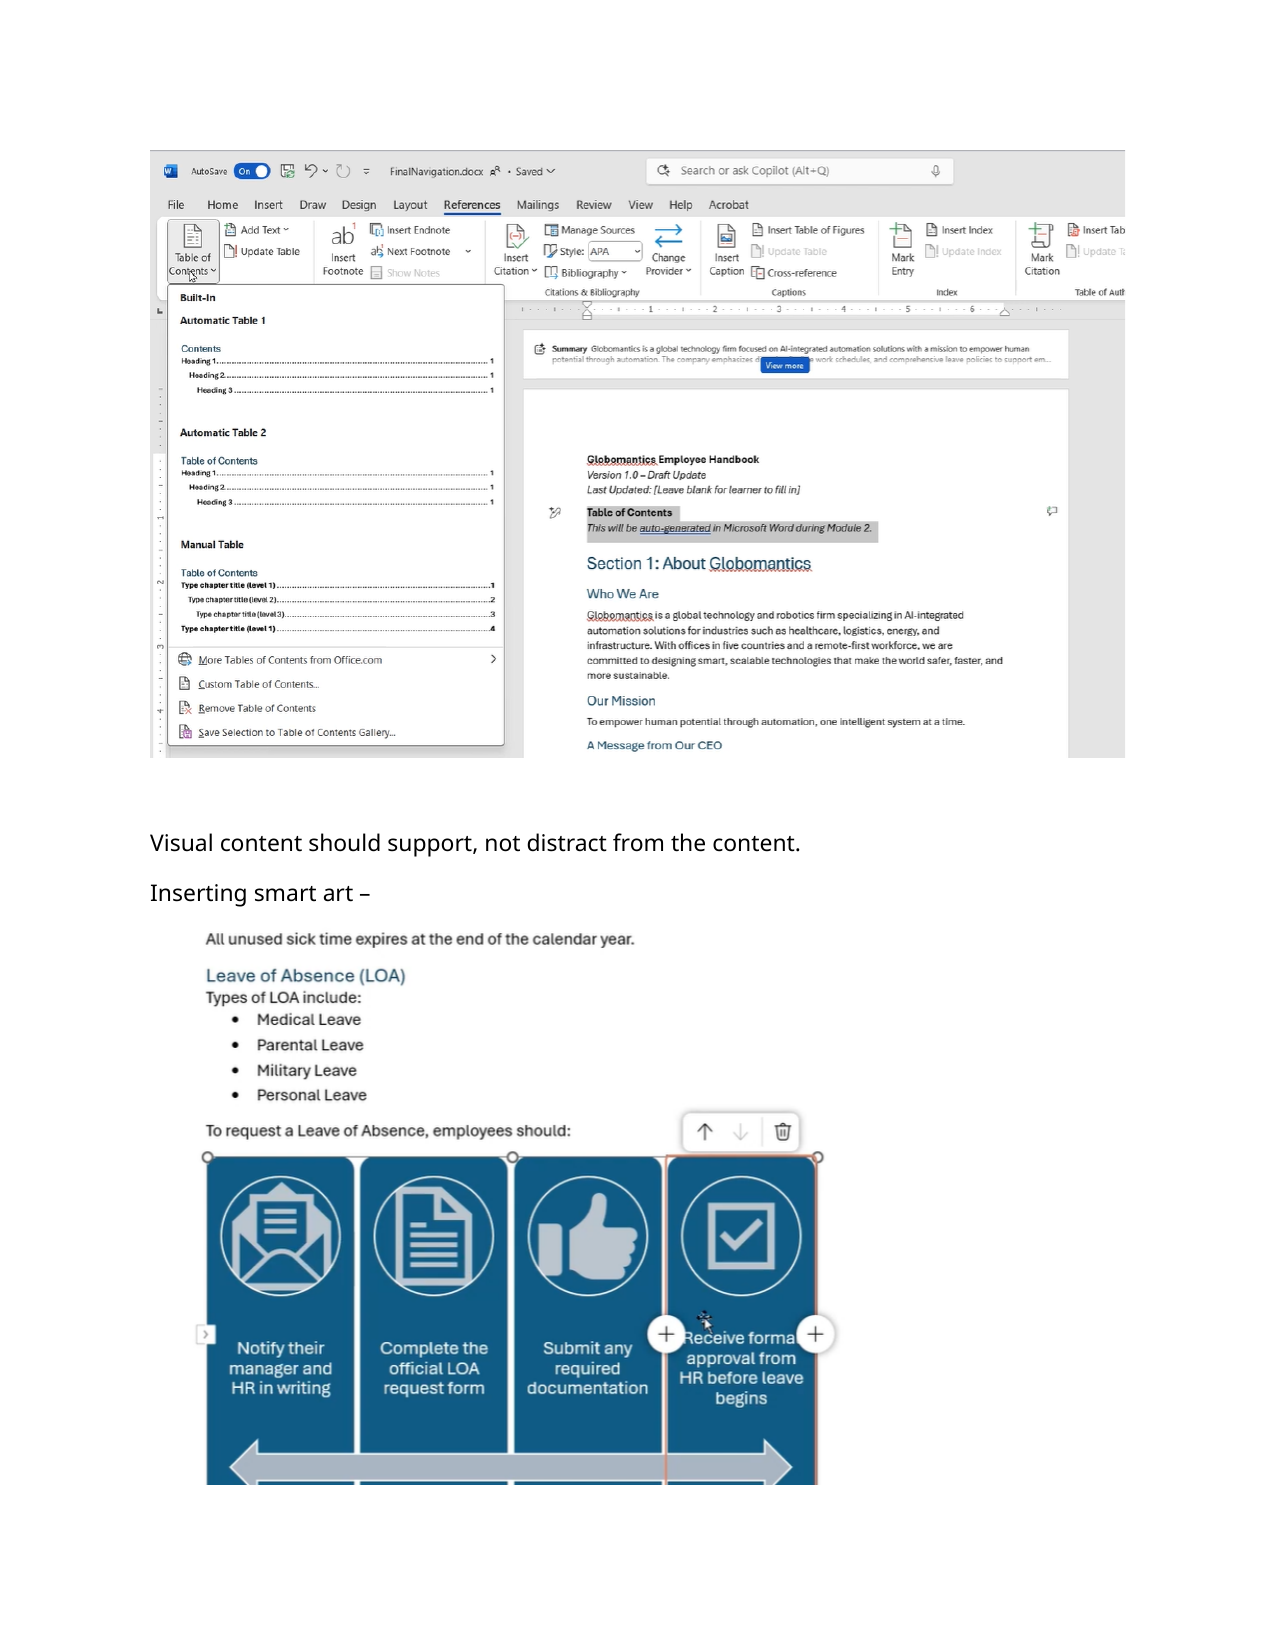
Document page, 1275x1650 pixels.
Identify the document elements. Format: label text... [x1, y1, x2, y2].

text Inserting smart art – [150, 877, 1125, 908]
picture [150, 927, 891, 1485]
picture [150, 150, 1125, 758]
text Visual content should support, not distract from the content. [150, 827, 1125, 858]
